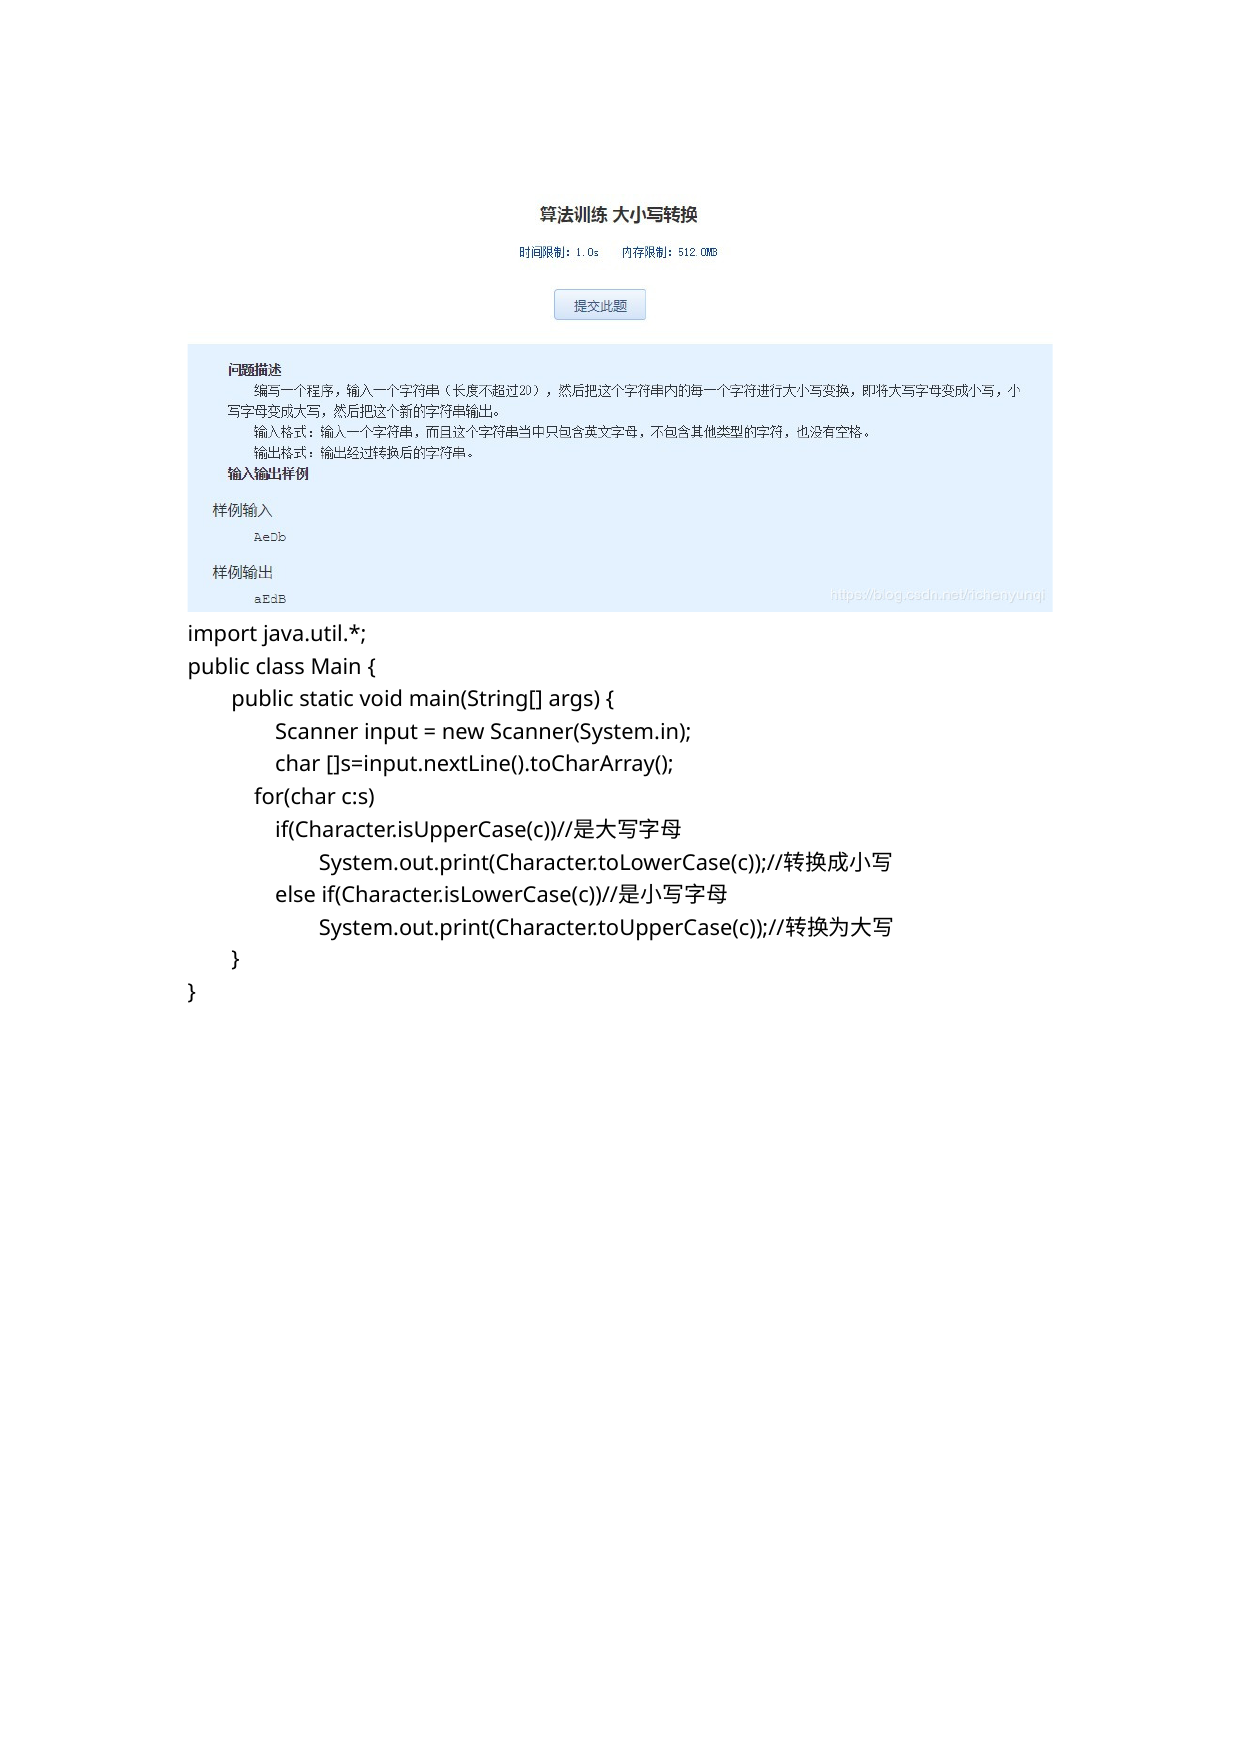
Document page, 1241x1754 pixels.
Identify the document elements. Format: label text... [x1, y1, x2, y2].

text public class Main { [187, 649, 1053, 682]
text for(char c:s) [187, 779, 1053, 812]
text import java.util.*; [187, 617, 1053, 649]
text public static void main(String[] args) { [187, 682, 1053, 714]
text System.out.print(Character.toLowerCase(c));//转换成小写 [187, 844, 1053, 877]
text } [187, 942, 1053, 974]
picture [187, 194, 1053, 612]
text Scanner input = new Scanner(System.in); [187, 714, 1053, 747]
text } [187, 974, 1053, 1007]
text System.out.print(Character.toUpperCase(c));//转换为大写 [187, 909, 1053, 942]
text char []s=input.nextLine().toCharArray(); [187, 747, 1053, 779]
text else if(Character.isLowerCase(c))//是小写字母 [187, 877, 1053, 909]
text if(Character.isUpperCase(c))//是大写字母 [187, 812, 1053, 844]
